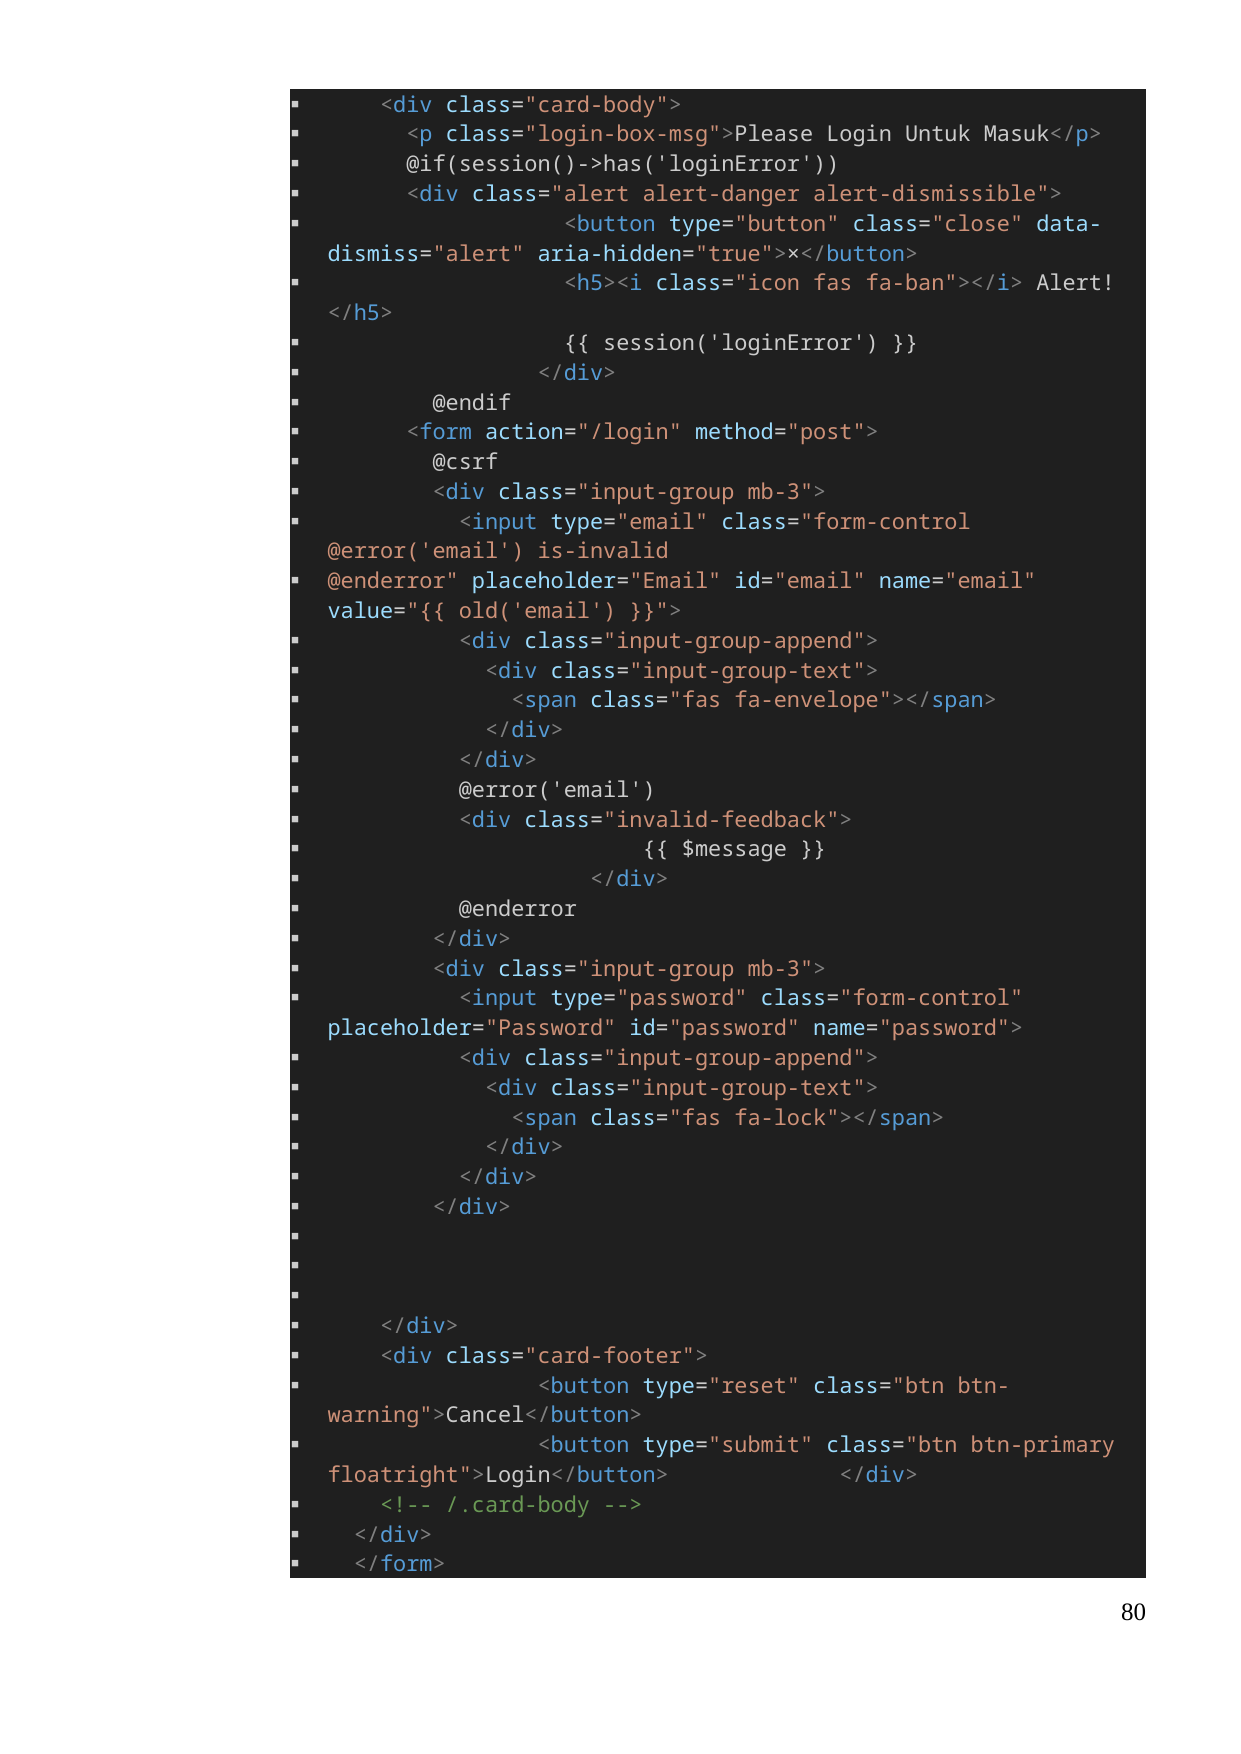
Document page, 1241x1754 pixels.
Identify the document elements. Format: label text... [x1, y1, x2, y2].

list <button type="reset" class="btn btn-warning">Cancel</button> [290, 1370, 1146, 1429]
list <form action="/login" method="post"> [290, 416, 1146, 446]
list @if(session()->has('loginError')) [290, 148, 1146, 178]
list @endif [290, 387, 1146, 416]
list <div class="input-group-text"> [290, 1072, 1146, 1102]
list <div class="card-footer"> [290, 1340, 1146, 1370]
list </div> [290, 1131, 1146, 1161]
list </div> [290, 1191, 1146, 1221]
list {{ session('loginError') }} [290, 327, 1146, 357]
list <div class="input-group mb-3"> [290, 476, 1146, 506]
list </div> [290, 1161, 1146, 1191]
list {{ $message }} [290, 833, 1146, 863]
list <div class="input-group-append"> [290, 625, 1146, 655]
list <span class="fas fa-lock"></span> [290, 1102, 1146, 1131]
list <p class="login-box-msg">Please Login Untuk Masuk</p> [290, 118, 1146, 148]
list <div class="input-group-text"> [290, 655, 1146, 684]
list @enderror [290, 893, 1146, 923]
list </div> [290, 1310, 1146, 1340]
list <div class="alert alert-danger alert-dismissible"> [290, 178, 1146, 208]
list @enderror" placeholder="Email" id="email" name="email" value="{{ old('email') }}"> [290, 565, 1146, 625]
list </div> [290, 714, 1146, 744]
list <div class="input-group-append"> [290, 1042, 1146, 1072]
list </div> [290, 1519, 1146, 1548]
list <span class="fas fa-envelope"></span> [290, 684, 1146, 714]
list </div> [290, 863, 1146, 893]
list <input type="password" class="form-control" placeholder="Password" id="password" name="password"> [290, 982, 1146, 1042]
list <button type="submit" class="btn btn-primary floatright">Login</button> </div> [290, 1429, 1146, 1489]
list <div class="card-body"> [290, 89, 1146, 118]
list <button type="button" class="close" data-dismiss="alert" aria-hidden="true">×</button> [290, 208, 1146, 267]
list <!-- /.card-body --> [290, 1489, 1146, 1519]
list </div> [290, 923, 1146, 953]
list @error('email') [290, 774, 1146, 804]
list </div> [290, 357, 1146, 387]
list </div> [290, 744, 1146, 774]
list <input type="email" class="form-control @error('email') is-invalid [290, 506, 1146, 565]
list <h5><i class="icon fas fa-ban"></i> Alert!</h5> [290, 267, 1146, 327]
list @csrf [290, 446, 1146, 476]
list </form> [290, 1548, 1146, 1578]
list <div class="invalid-feedback"> [290, 804, 1146, 833]
list <div class="input-group mb-3"> [290, 953, 1146, 982]
